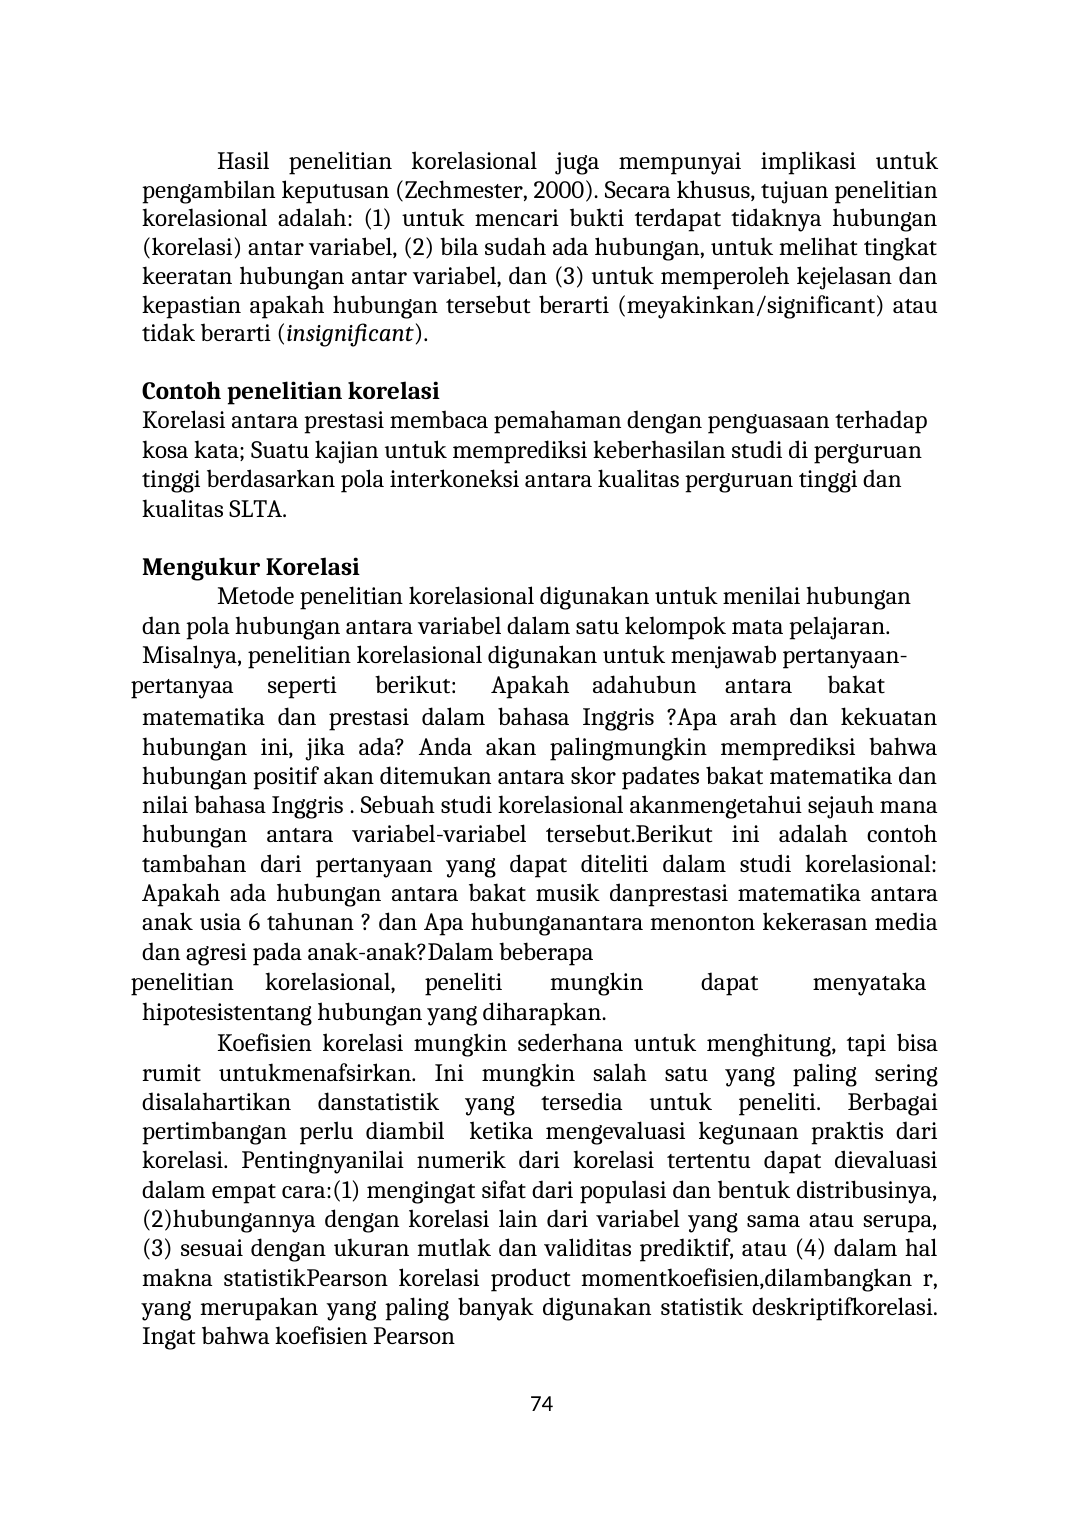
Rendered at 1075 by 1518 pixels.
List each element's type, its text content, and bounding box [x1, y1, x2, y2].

text Hasil penelitian korelasional juga mempunyai implikasi untuk pengambilan keputusan (Zechmester, 2000). Secara khusus, tujuan penelitian korelasional adalah: (1) untuk mencari bukti terdapat tidaknya hubungan (korelasi) antar variabel, (2) bila sudah ada hubungan, untuk melihat tingkat keeratan hubungan antar variabel, dan (3) untuk memperoleh kejelasan dan kepastian apakah hubungan tersebut berarti (meyakinkan/significant) atau tidak berarti (insignificant). [142, 146, 938, 348]
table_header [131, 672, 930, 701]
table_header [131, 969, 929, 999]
text Koefisien korelasi mungkin sederhana untuk menghitung, tapi bisa rumit untukmenafsirkan. Ini mungkin salah satu yang paling sering disalahartikan danstatistik yang tersedia untuk peneliti. Berbagai pertimbangan perlu diambil ketika mengevaluasi kegunaan praktis dari korelasi. Pentingnyanilai numerik dari korelasi tertentu dapat dievaluasi dalam empat cara:(1) mengingat sifat dari populasi dan bentuk distribusinya, (2)hubungannya dengan korelasi lain dari variabel yang sama atau serupa, (3) sesuai dengan ukuran mutlak dan validitas prediktif, atau (4) dalam hal makna statistikPearson korelasi product momentkoefisien,dilambangkan r, yang merupakan yang paling banyak digunakan statistik deskriptifkorelasi. Ingat bahwa koefisien Pearson [142, 1029, 938, 1351]
text hipotesistentang hubungan yang diharapkan. [142, 1001, 941, 1025]
text matematika dan prestasi dalam bahasa Inggris ?Apa arah dan kekuatan hubungan ini, jika ada? Anda akan palingmungkin memprediksi bahwa hubungan positif akan ditemukan antara skor padates bakat matematika dan nilai bahasa Inggris . Sebuah studi korelasional akanmengetahui sejauh mana hubungan antara variabel-variabel tersebut.Berikut ini adalah contoh tambahan dari pertanyaan yang dapat diteliti dalam studi korelasional: Apakah ada hubungan antara bakat musik danprestasi matematika antara anak usia 6 tahunan ? dan Apa hubunganantara menonton kekerasan media dan agresi pada anak-anak?Dalam beberapa [142, 703, 938, 966]
text Contoh penelitian korelasi Korelasi antara prestasi membaca pemahaman dengan penguasaan terhadap kosa kata; Suatu kajian untuk memprediksi keberhasilan studi di perguruan tinggi berdasarkan pola interkoneksi antara kualitas perguruan tinggi dan kualitas SLTA. [142, 376, 941, 523]
text 74 [142, 1393, 941, 1416]
text Mengukur Korelasi Metode penelitian korelasional digunakan untuk menilai hubungan dan pola hubungan antara variabel dalam satu kelompok mata pelajaran. Misalnya, penelitian korelasional digunakan untuk menjawab pertanyaan- [142, 551, 941, 669]
